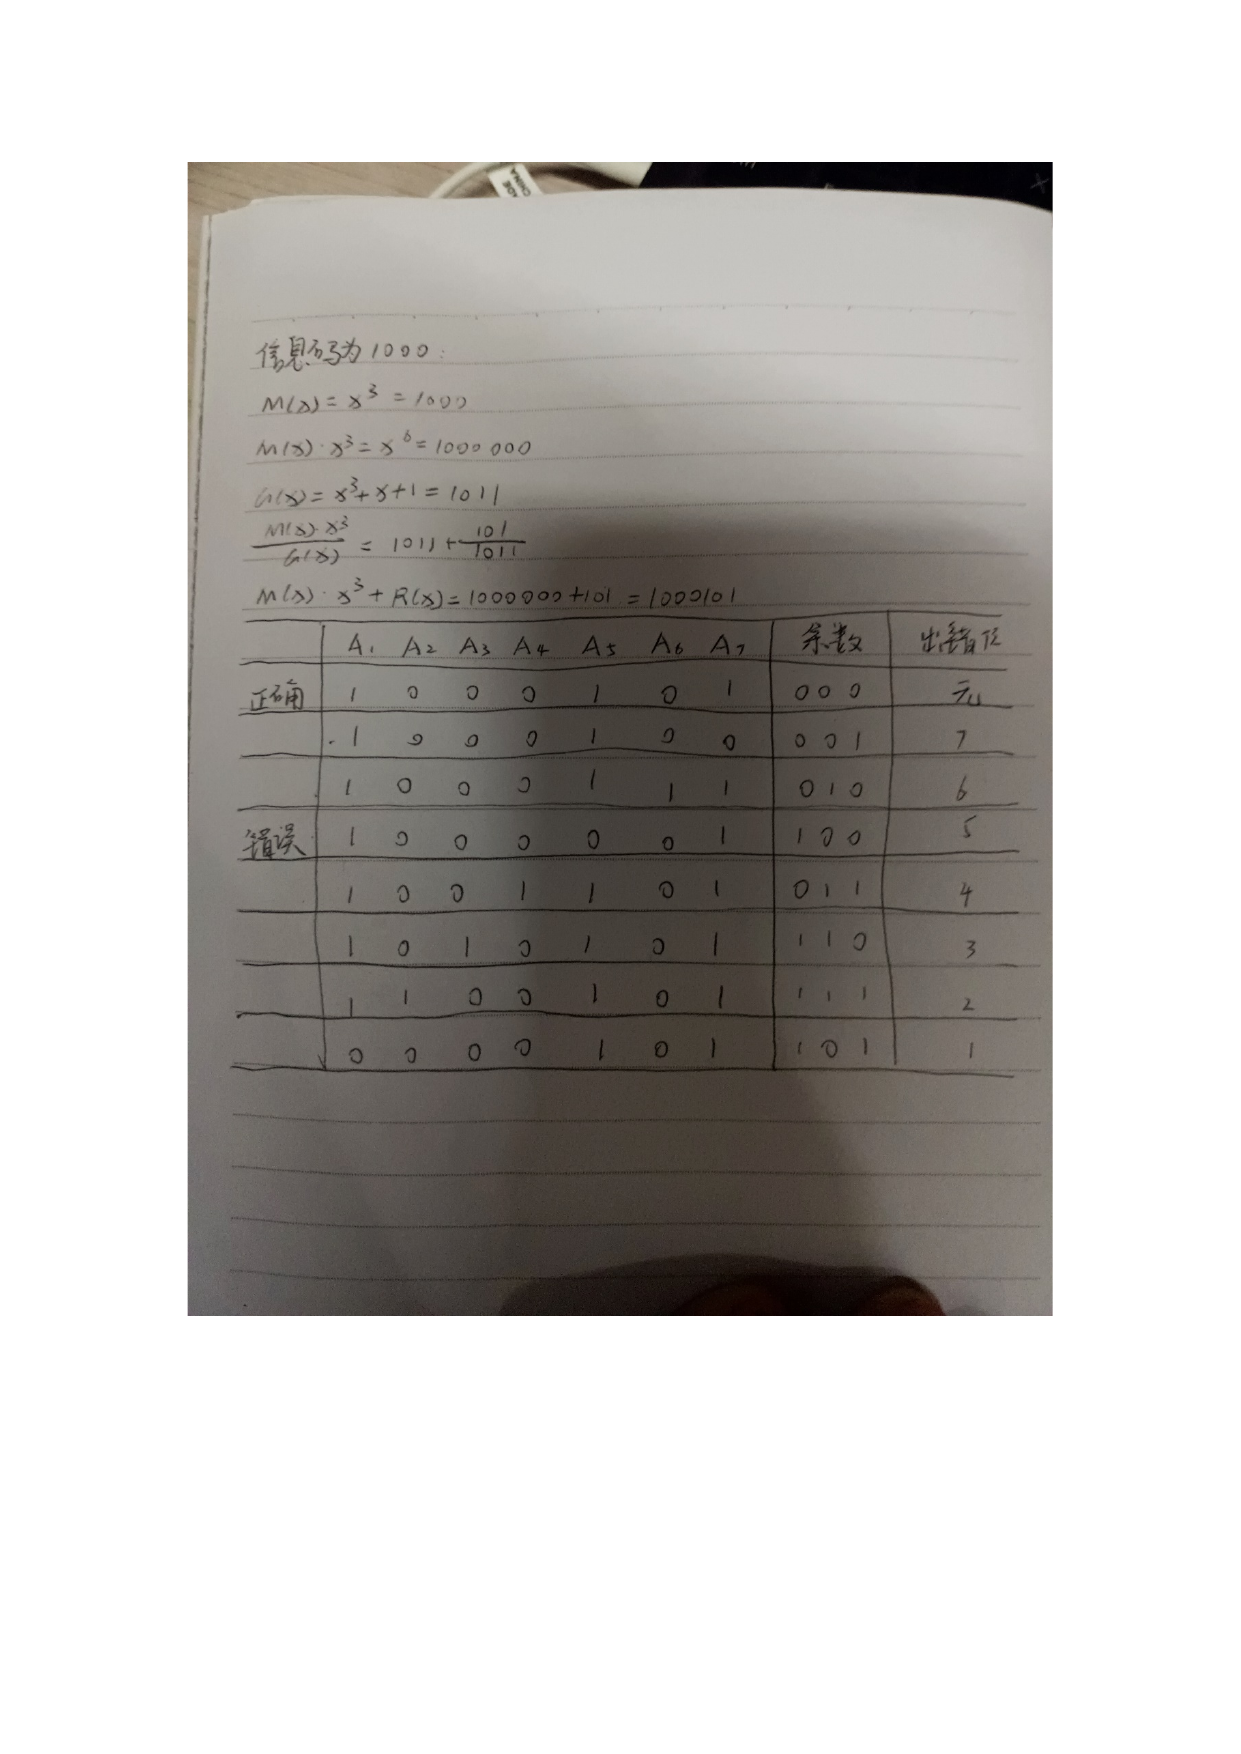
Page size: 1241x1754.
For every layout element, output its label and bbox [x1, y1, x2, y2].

picture [187, 162, 1053, 1316]
